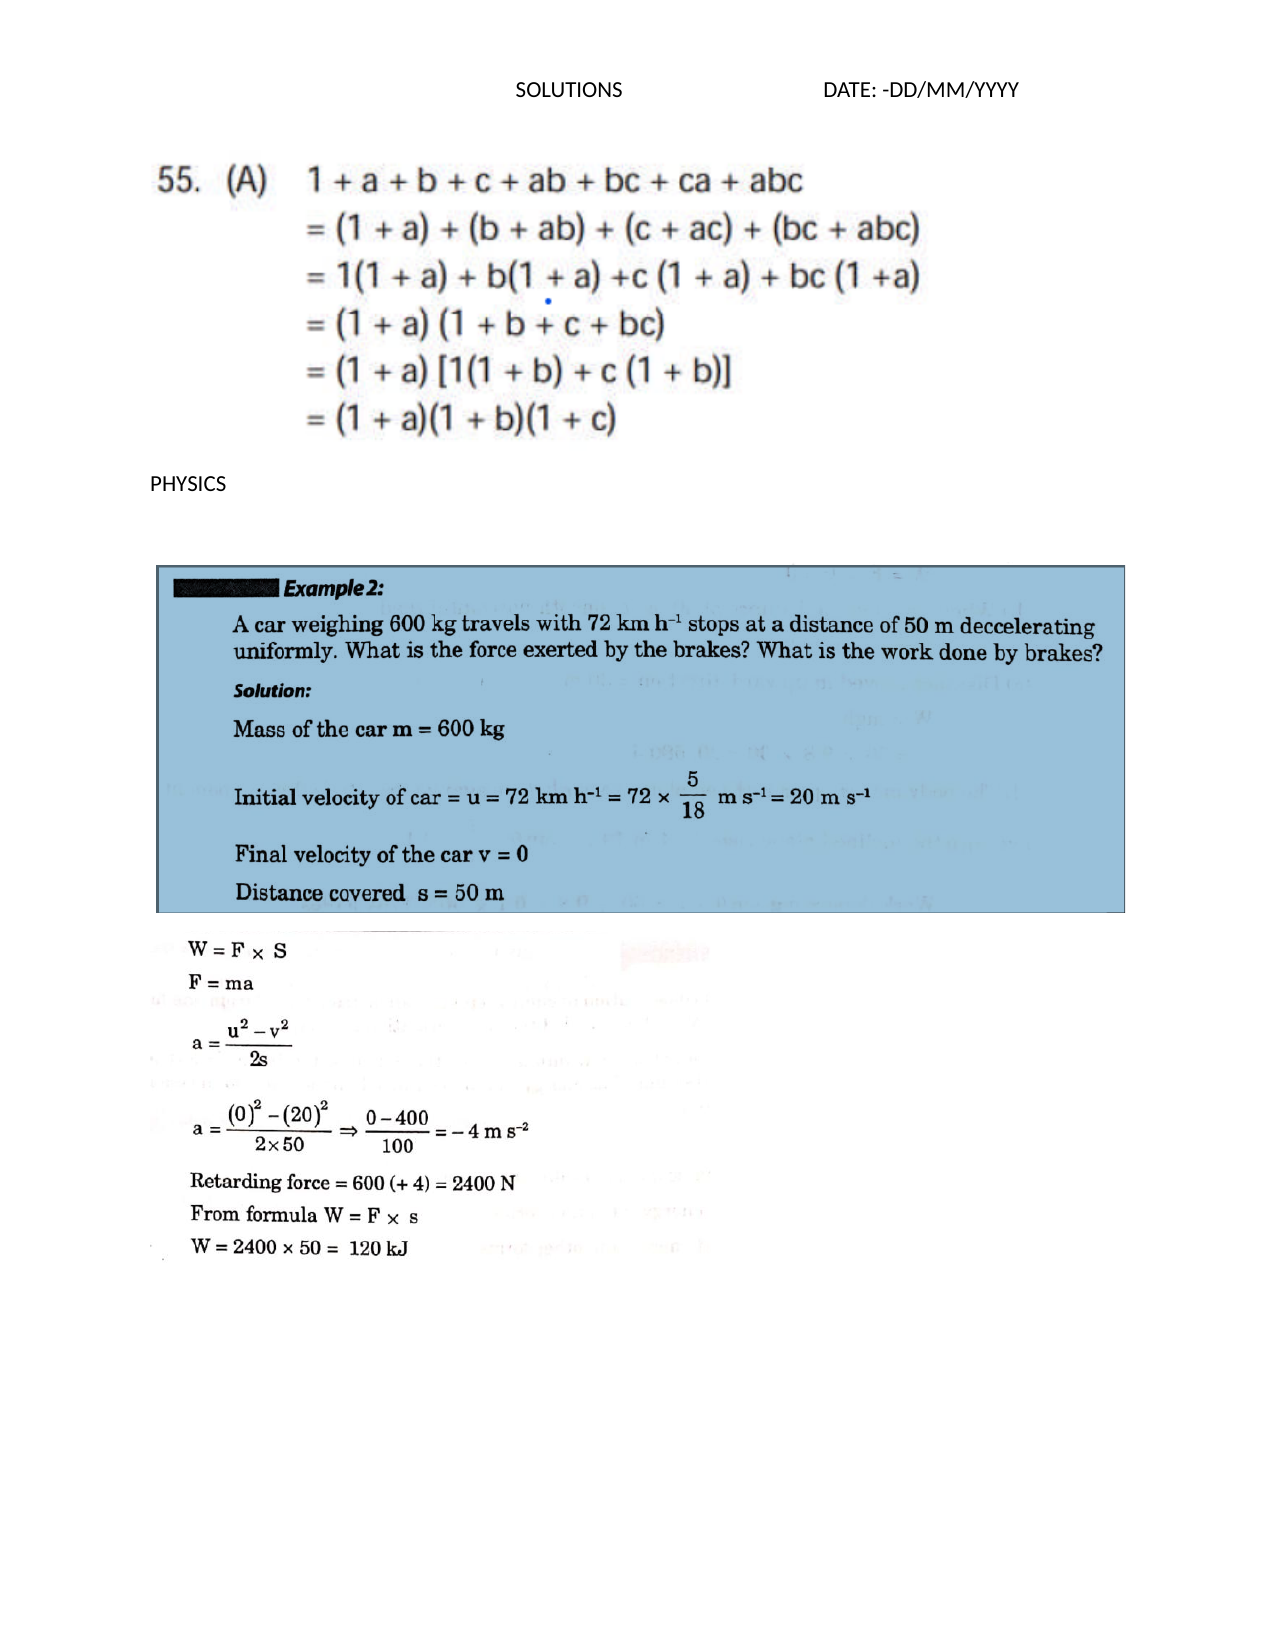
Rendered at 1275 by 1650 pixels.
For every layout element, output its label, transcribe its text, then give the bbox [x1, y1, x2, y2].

picture [150, 562, 1125, 913]
text PHYSICS [150, 469, 1125, 497]
picture [150, 931, 711, 1263]
picture [150, 150, 983, 451]
